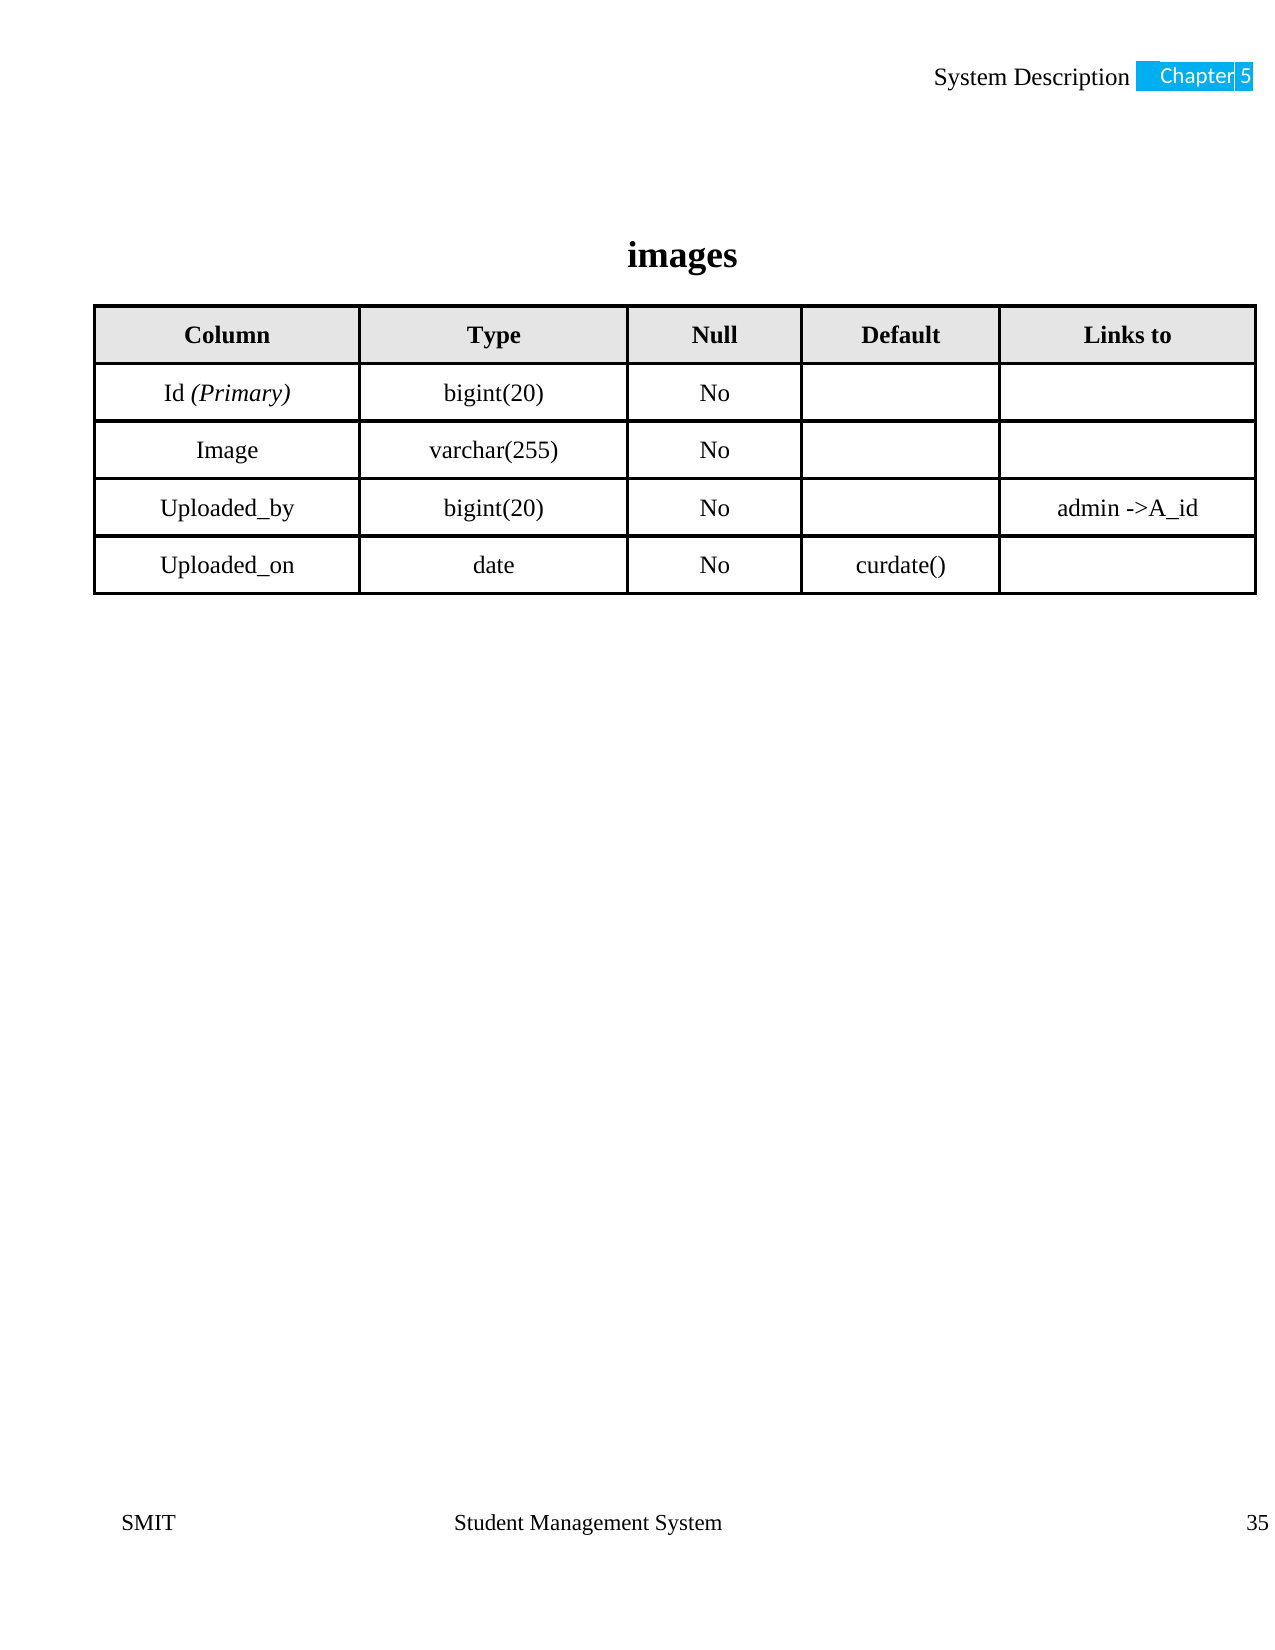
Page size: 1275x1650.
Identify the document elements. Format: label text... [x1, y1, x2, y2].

table_cell [803, 480, 998, 534]
table_cell bigint(20) [361, 480, 626, 534]
table_cell No [629, 365, 800, 419]
table_cell [803, 423, 998, 477]
text images [96, 232, 1269, 275]
table_cell [1001, 365, 1254, 419]
table_header Null [629, 308, 800, 362]
table_header Links to [1001, 308, 1254, 362]
table_cell No [629, 480, 800, 534]
table_cell admin ->A_id [1001, 480, 1254, 534]
table_cell No [629, 423, 800, 477]
table_header Default [803, 308, 998, 362]
table_cell Uploaded_by [96, 480, 358, 534]
table_cell No [629, 538, 800, 592]
table_cell [1001, 423, 1254, 477]
table_cell date [361, 538, 626, 592]
table_cell Image [96, 423, 358, 477]
table_cell varchar(255) [361, 423, 626, 477]
table_cell [803, 365, 998, 419]
table_header Column [96, 308, 358, 362]
table_cell Uploaded_on [96, 538, 358, 592]
table_header Type [361, 308, 626, 362]
table_cell Id (Primary) [96, 365, 358, 419]
table_cell curdate() [803, 538, 998, 592]
table_cell bigint(20) [361, 365, 626, 419]
table_cell [1001, 538, 1254, 592]
